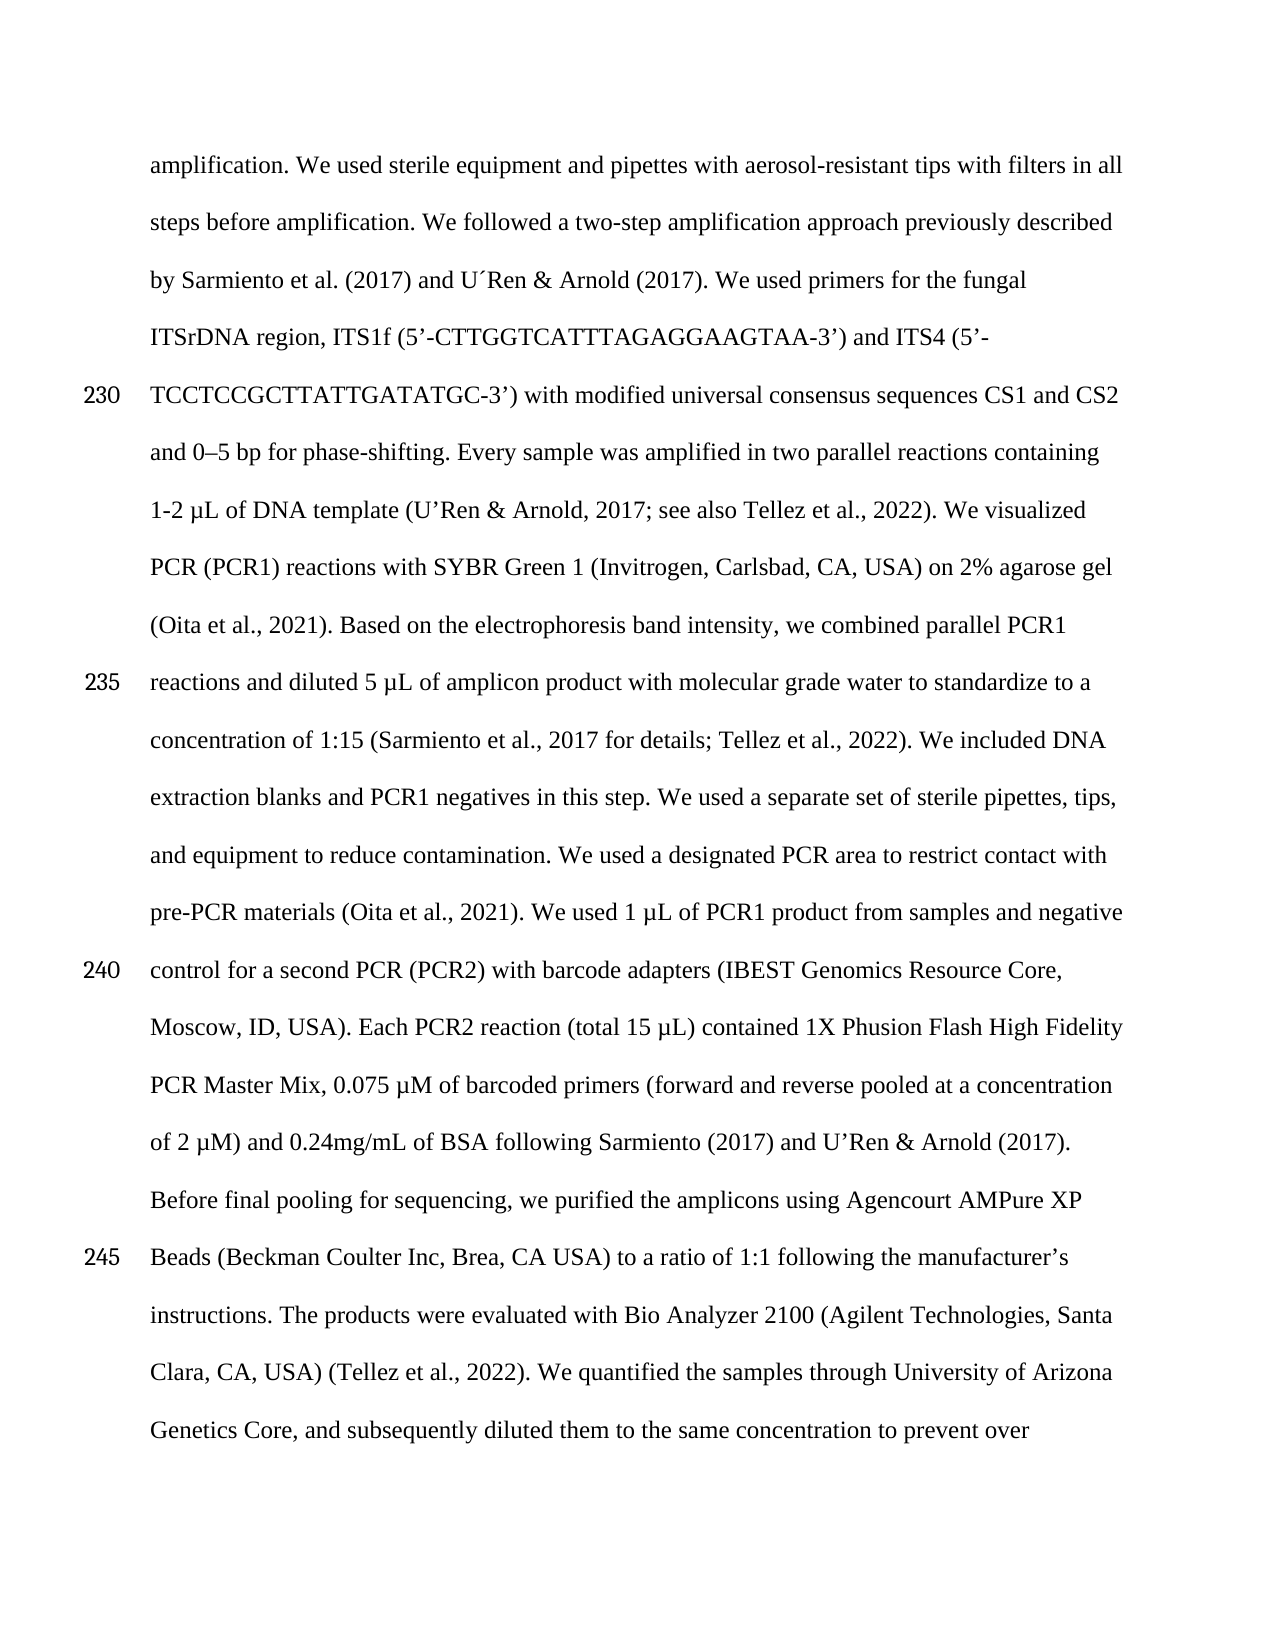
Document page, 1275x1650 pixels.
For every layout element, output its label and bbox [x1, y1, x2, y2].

text [150, 150, 1125, 1444]
